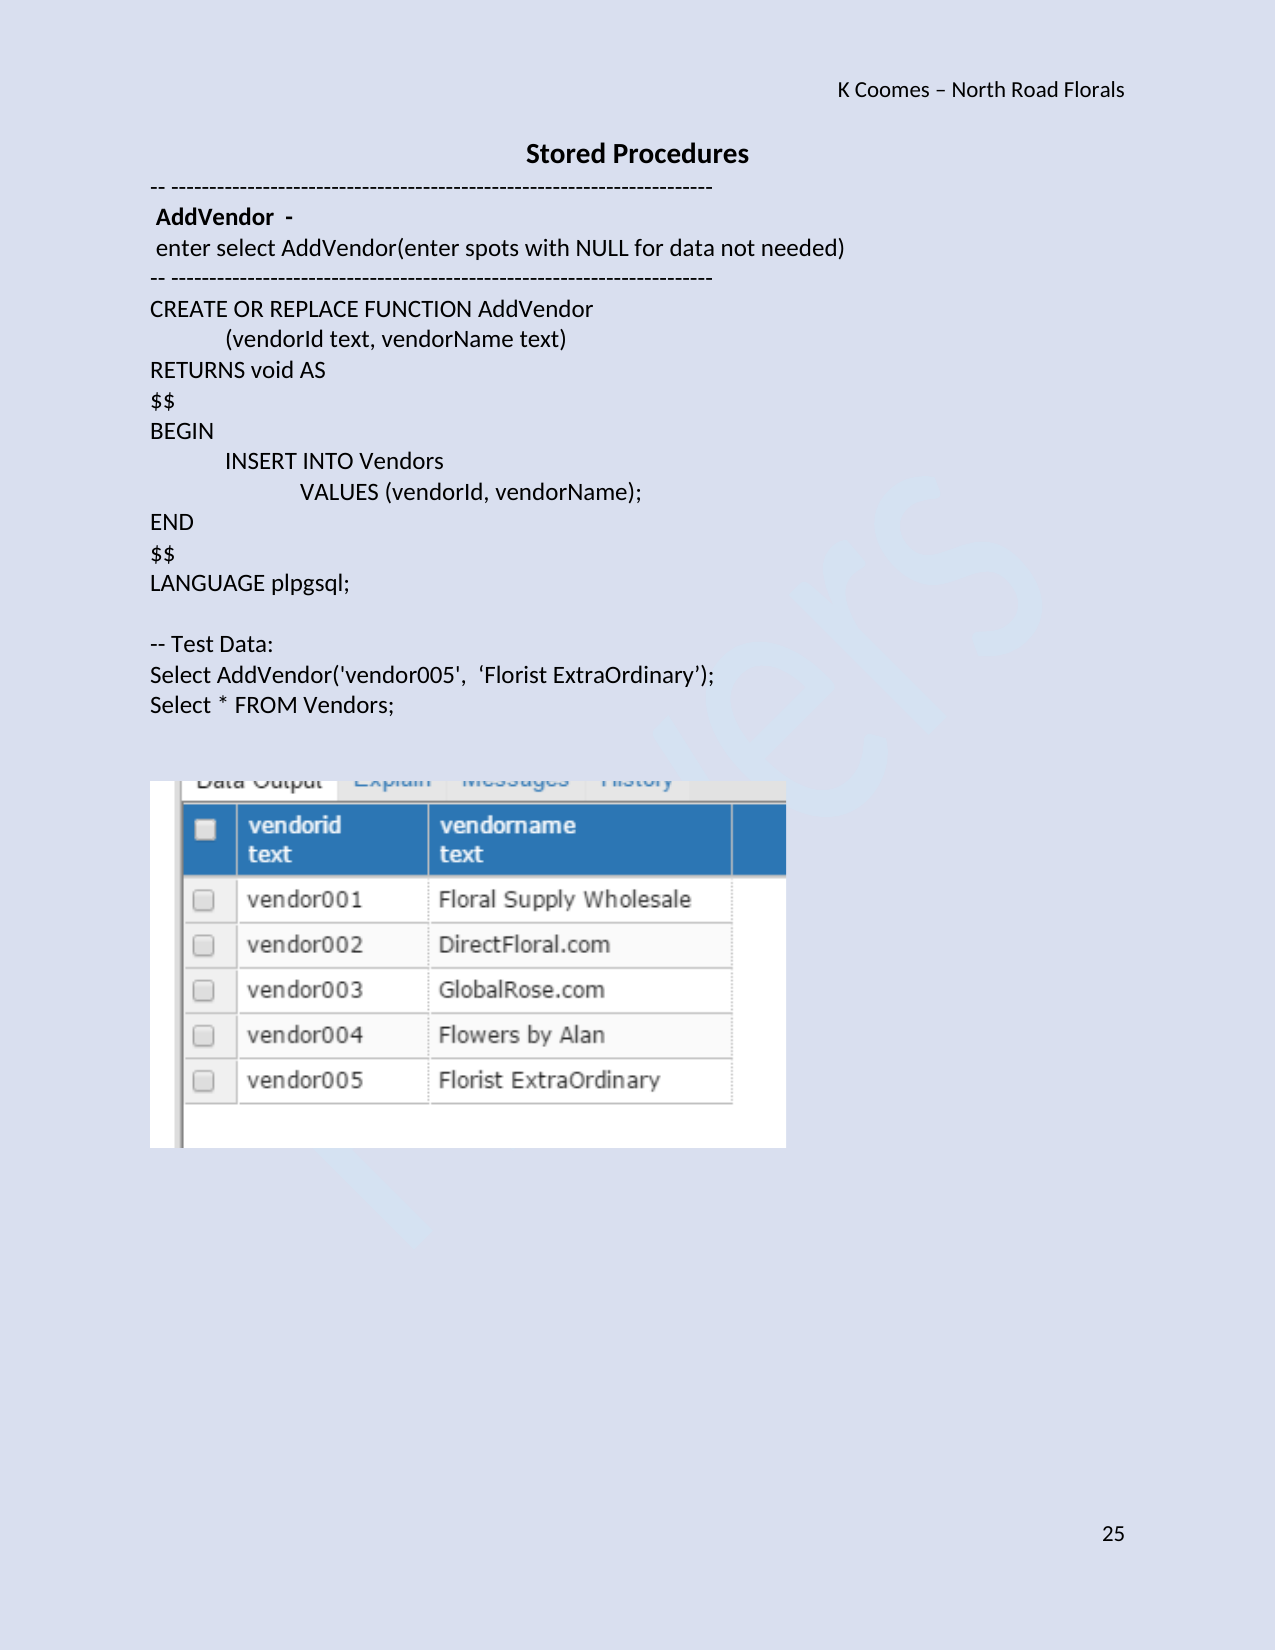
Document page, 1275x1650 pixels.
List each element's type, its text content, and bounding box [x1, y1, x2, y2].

text INSERT INTO Vendors [150, 445, 1125, 476]
text -- ----------------------------------------------------------------------- [150, 262, 1125, 293]
text Select * FROM Vendors; [150, 689, 1125, 720]
text RETURNS void AS [150, 354, 1125, 384]
text LANGUAGE plpgsql; [150, 567, 1125, 598]
text END [150, 506, 1125, 537]
text enter select AddVendor(enter spots with NULL for data not needed) [150, 232, 1125, 262]
text Select AddVendor('vendor005', ‘Florist ExtraOrdinary’); [150, 659, 1125, 689]
text $$ [150, 537, 1125, 567]
text Stored Procedures [150, 135, 1125, 171]
text VALUES (vendorId, vendorName); [150, 476, 1125, 506]
picture [150, 781, 787, 1148]
text CREATE OR REPLACE FUNCTION AddVendor [150, 293, 1125, 323]
text BEGIN [150, 415, 1125, 445]
text AddVendor - [150, 201, 1125, 232]
text $$ [150, 384, 1125, 415]
text -- Test Data: [150, 628, 1125, 659]
text -- ----------------------------------------------------------------------- [150, 171, 1125, 201]
text (vendorId text, vendorName text) [150, 323, 1125, 354]
